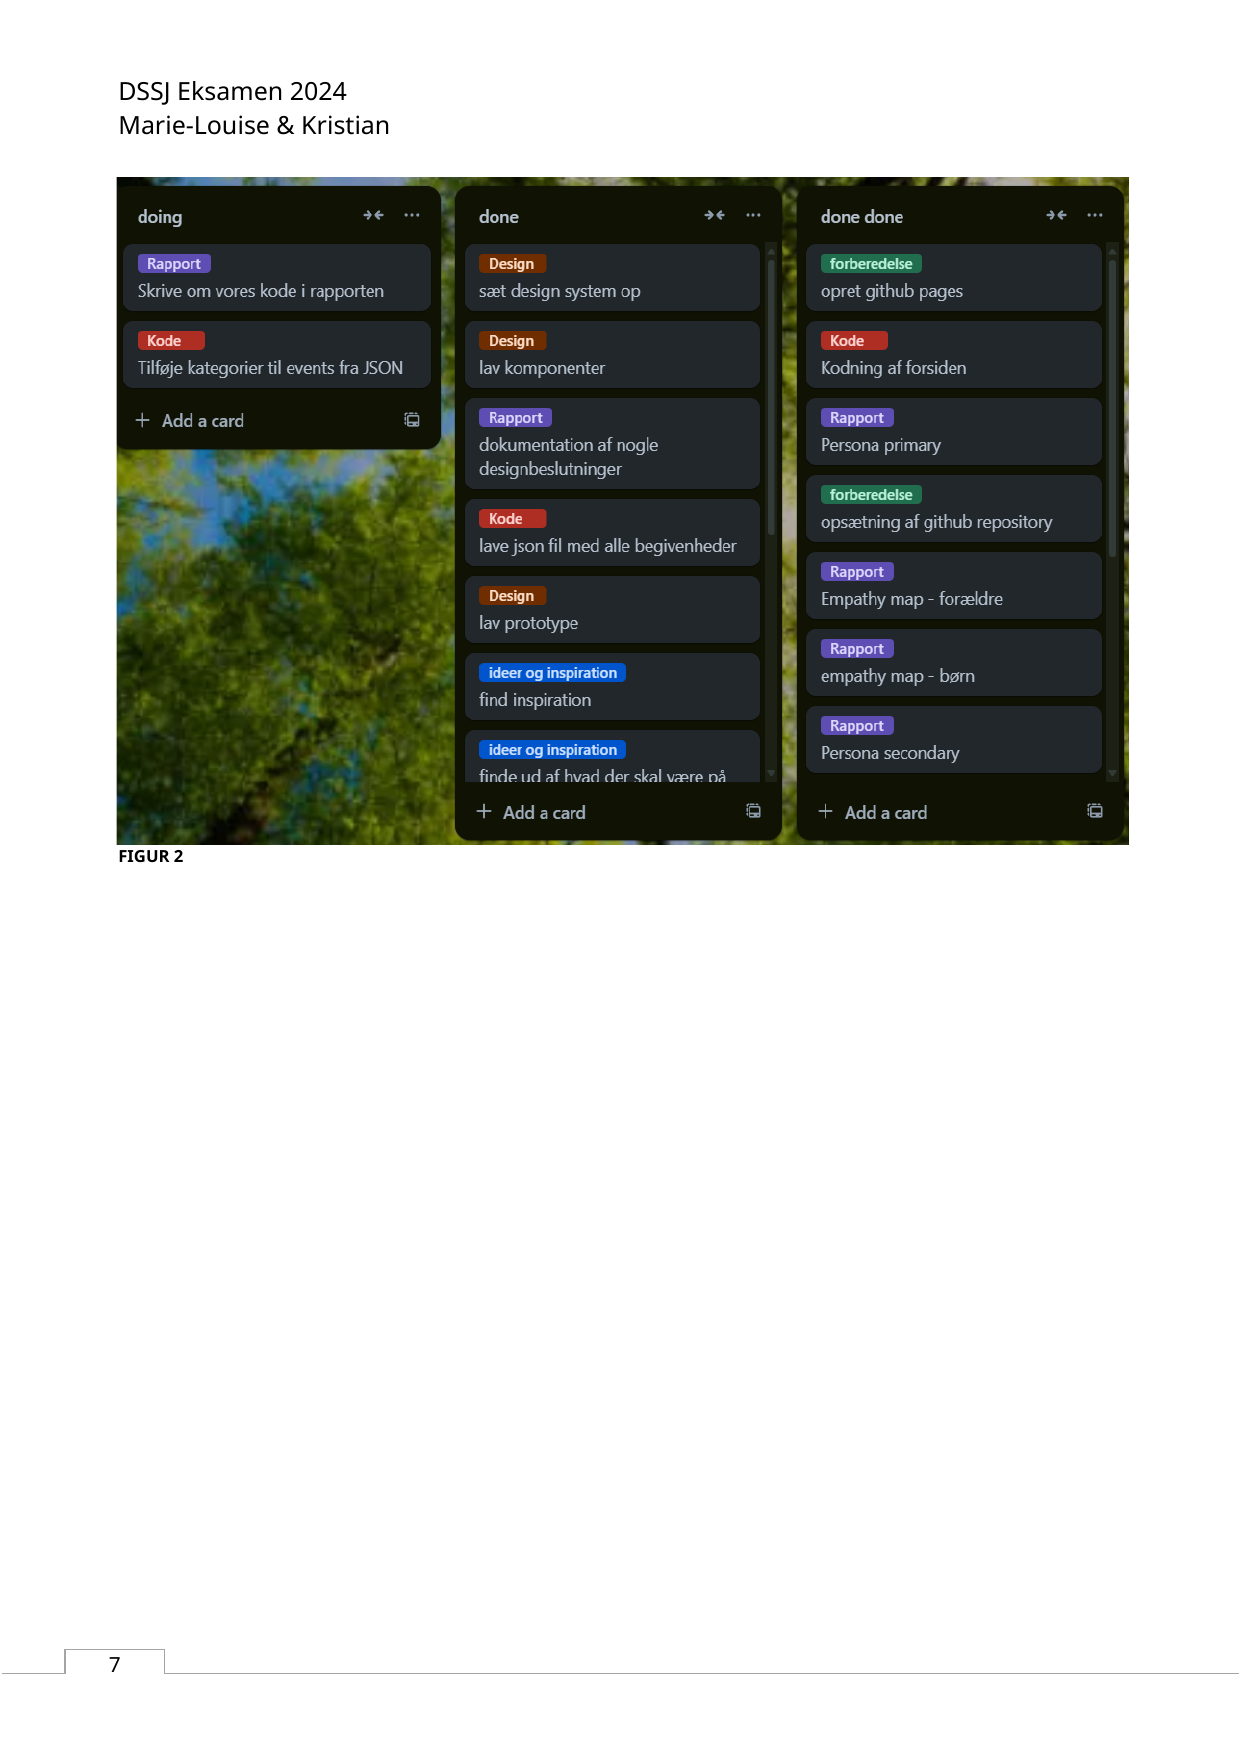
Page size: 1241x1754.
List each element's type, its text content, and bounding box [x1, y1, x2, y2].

text Figur 2 [118, 845, 1122, 867]
picture [116, 177, 1129, 845]
